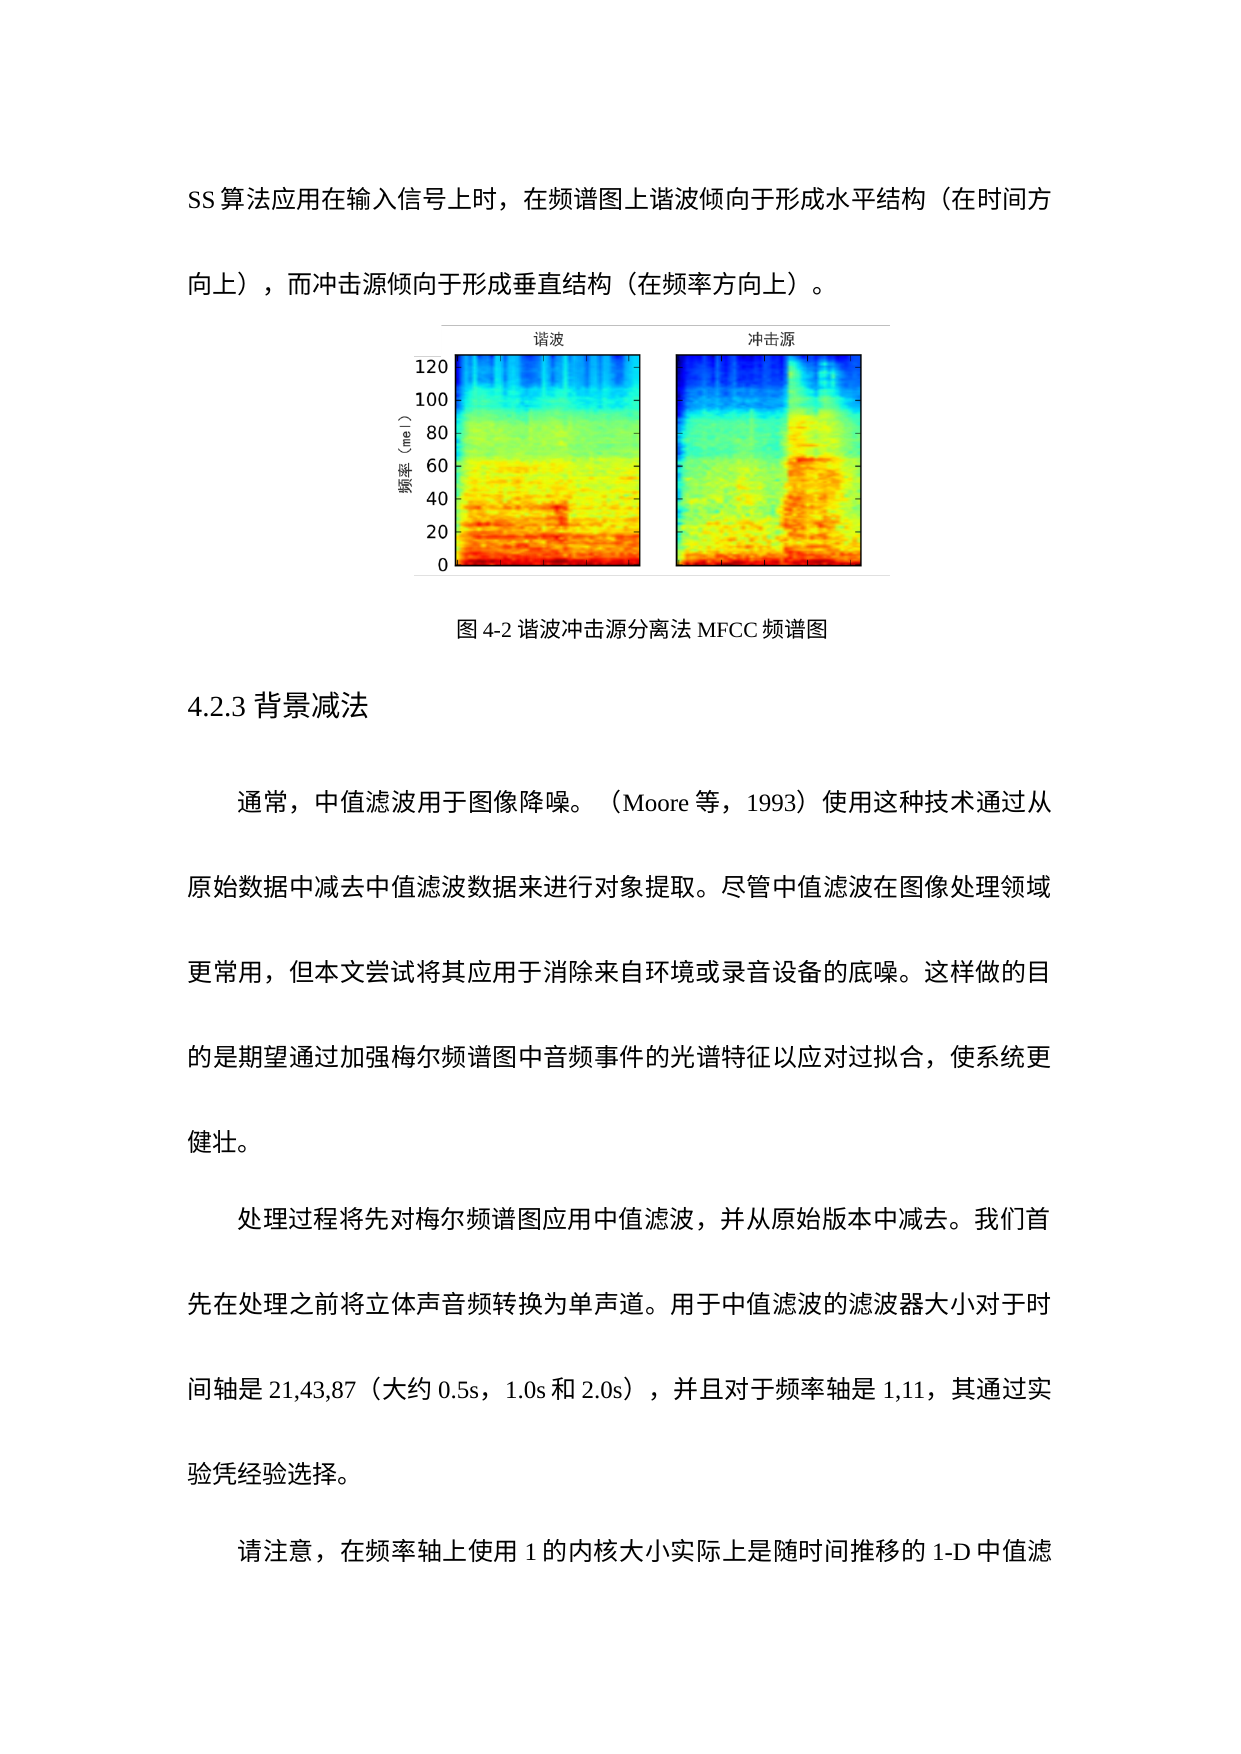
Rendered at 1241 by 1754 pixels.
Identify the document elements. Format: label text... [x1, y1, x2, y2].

subtitle 图4-2 谐波冲击源分离法MFCC频谱图 [187, 611, 1053, 645]
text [187, 164, 1053, 317]
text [187, 1515, 1053, 1583]
subtitle 4.2.3 背景减法 [187, 670, 1053, 738]
picture [373, 325, 917, 576]
text 通常，中值滤波用于图像降噪。（Moore等，1993）使用这种技术通过从原始数据中减去中值滤波数据来进行对象提取。尽管中值滤波在图像处理领域更常用，但本文尝试将其应用于消除来自环境或录音设备的底噪。这样做的目的是期望通过加强梅尔频谱图中音频事件的光谱特征以应对过拟合，使系统更健壮。 [187, 767, 1053, 1174]
text 处理过程将先对梅尔频谱图应用中值滤波，并从原始版本中减去。我们首先在处理之前将立体声音频转换为单声道。用于中值滤波的滤波器大小对于时间轴是21,43,87（大约0.5s，1.0s和2.0s），并且对于频率轴是1,11，其通过实验凭经验选择。 [187, 1183, 1053, 1506]
